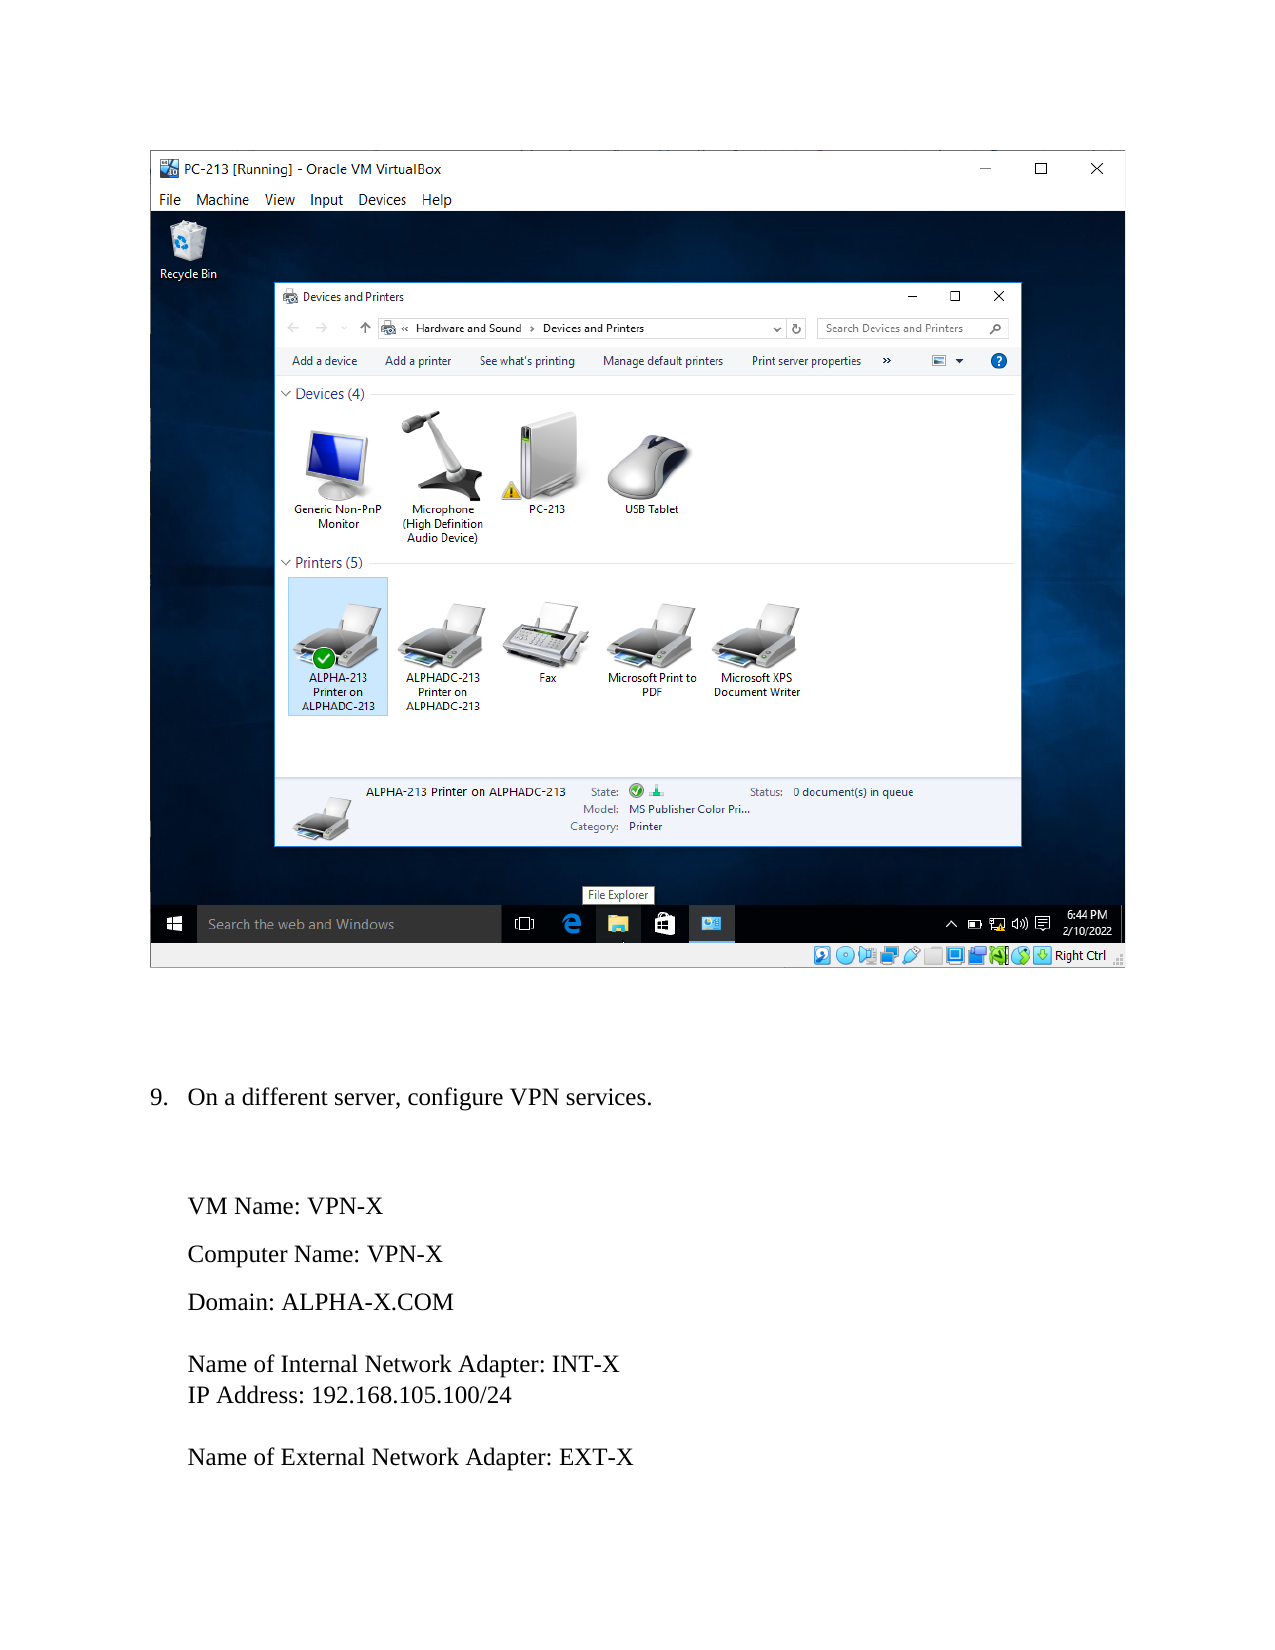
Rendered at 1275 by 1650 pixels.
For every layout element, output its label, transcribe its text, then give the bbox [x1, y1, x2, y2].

list Name of External Network Adapter: EXT-X [187, 1442, 1125, 1471]
list Name of Internal Network Adapter: INT-X [187, 1349, 1125, 1378]
text VM Name: VPN-X [187, 1191, 1125, 1220]
list On a different server, configure VPN services. [150, 1082, 1125, 1110]
list Domain: ALPHA-X.COM [187, 1287, 1125, 1316]
picture [150, 150, 1125, 968]
text Computer Name: VPN-X [187, 1239, 1125, 1268]
list IP Address: 192.168.105.100/24 [187, 1380, 1125, 1409]
